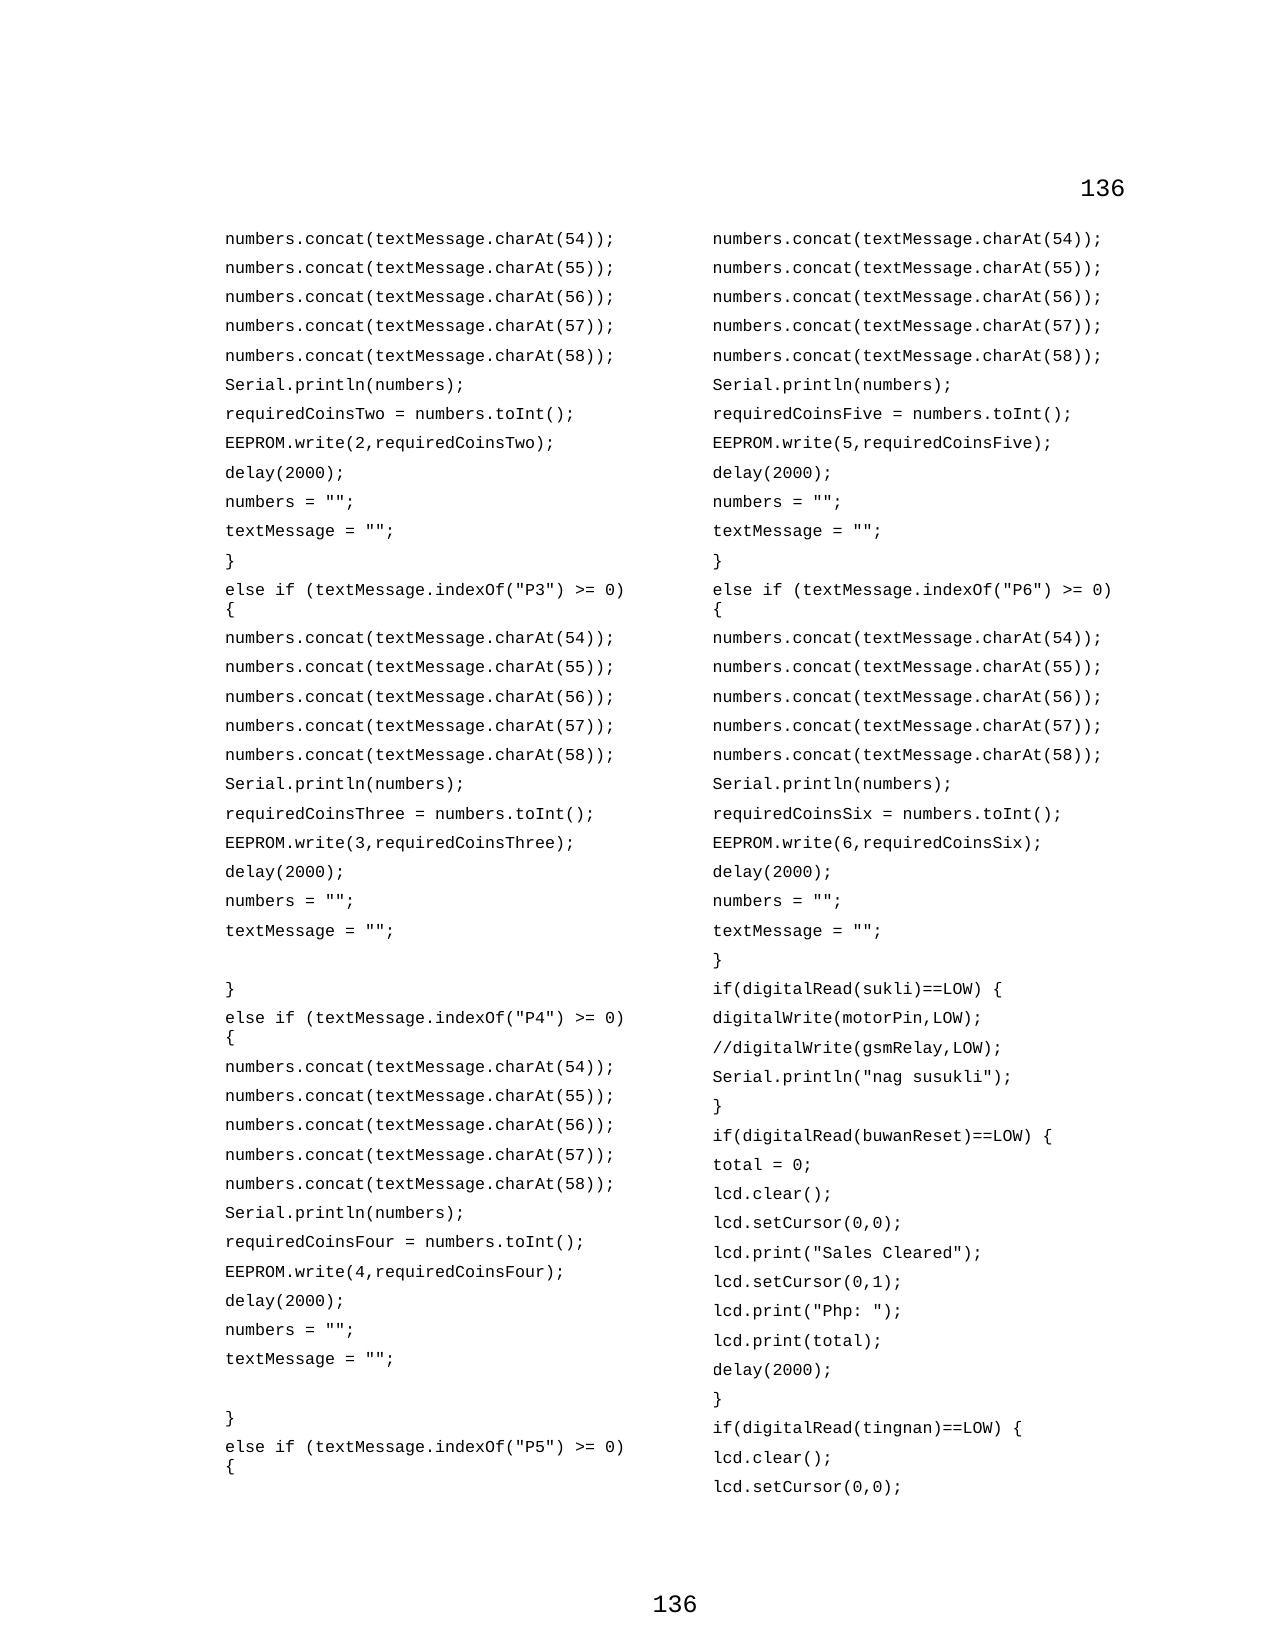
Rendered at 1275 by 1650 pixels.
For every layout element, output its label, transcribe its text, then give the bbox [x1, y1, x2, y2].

text Serial.println(numbers); [225, 1204, 637, 1223]
text Serial.println(numbers); [225, 776, 637, 795]
text else if (textMessage.indexOf("P6") >= 0) { [712, 581, 1125, 619]
text numbers.concat(textMessage.charAt(56)); [225, 289, 637, 308]
text lcd.setCursor(0,0); [712, 1478, 1125, 1497]
text numbers.concat(textMessage.charAt(55)); [712, 259, 1125, 278]
text numbers.concat(textMessage.charAt(55)); [225, 259, 637, 278]
text delay(2000); [712, 864, 1125, 883]
text if(digitalRead(tingnan)==LOW) { [712, 1420, 1125, 1439]
text numbers.concat(textMessage.charAt(56)); [712, 289, 1125, 308]
text digitalWrite(motorPin,LOW); [712, 1010, 1125, 1029]
text numbers.concat(textMessage.charAt(55)); [225, 659, 637, 678]
text lcd.clear(); [712, 1186, 1125, 1204]
text delay(2000); [225, 464, 637, 483]
text numbers = ""; [225, 1322, 637, 1341]
text else if (textMessage.indexOf("P3") >= 0) { [225, 581, 637, 619]
text requiredCoinsTwo = numbers.toInt(); [225, 406, 637, 425]
text requiredCoinsFive = numbers.toInt(); [712, 406, 1125, 425]
text numbers = ""; [712, 494, 1125, 512]
text numbers = ""; [225, 893, 637, 912]
text numbers.concat(textMessage.charAt(57)); [225, 318, 637, 337]
text if(digitalRead(buwanReset)==LOW) { [712, 1127, 1125, 1146]
text numbers.concat(textMessage.charAt(58)); [712, 347, 1125, 366]
text } [712, 1098, 1125, 1117]
text numbers = ""; [225, 494, 637, 512]
text textMessage = ""; [225, 523, 637, 542]
text numbers.concat(textMessage.charAt(54)); [712, 629, 1125, 648]
text } [714, 1391, 1125, 1409]
text textMessage = ""; [225, 1351, 637, 1370]
text numbers.concat(textMessage.charAt(57)); [712, 318, 1125, 337]
text } [225, 1409, 626, 1428]
text numbers.concat(textMessage.charAt(55)); [712, 659, 1125, 678]
text textMessage = ""; [712, 922, 1125, 941]
text delay(2000); [712, 1361, 1125, 1380]
text numbers = ""; [712, 893, 1125, 912]
text numbers.concat(textMessage.charAt(56)); [225, 688, 637, 707]
text lcd.print("Sales Cleared"); [712, 1244, 1125, 1263]
text else if (textMessage.indexOf("P5") >= 0) { [225, 1439, 637, 1476]
text delay(2000); [712, 464, 1125, 483]
text Serial.println(numbers); [225, 377, 637, 395]
text else if (textMessage.indexOf("P4") >= 0) { [225, 1010, 637, 1048]
text lcd.setCursor(0,0); [712, 1215, 1125, 1234]
text numbers.concat(textMessage.charAt(54)); [225, 629, 637, 648]
text } [712, 552, 1125, 571]
text } [225, 552, 637, 571]
text total = 0; [712, 1156, 1125, 1175]
text EEPROM.write(4,requiredCoinsFour); [225, 1263, 637, 1282]
text numbers.concat(textMessage.charAt(58)); [712, 747, 1125, 766]
text lcd.clear(); [712, 1449, 1125, 1468]
text if(digitalRead(sukli)==LOW) { [712, 981, 1125, 1000]
text requiredCoinsSix = numbers.toInt(); [712, 805, 1125, 824]
text numbers.concat(textMessage.charAt(54)); [712, 230, 1125, 249]
text requiredCoinsFour = numbers.toInt(); [225, 1234, 637, 1253]
text EEPROM.write(6,requiredCoinsSix); [712, 834, 1125, 853]
text EEPROM.write(5,requiredCoinsFive); [712, 435, 1125, 454]
text numbers.concat(textMessage.charAt(55)); [225, 1087, 637, 1106]
text lcd.print("Php: "); [712, 1303, 1125, 1322]
text numbers.concat(textMessage.charAt(57)); [712, 717, 1125, 736]
text numbers.concat(textMessage.charAt(56)); [712, 688, 1125, 707]
text } [712, 952, 1125, 970]
text //digitalWrite(gsmRelay,LOW); [712, 1039, 1125, 1058]
text textMessage = ""; [712, 523, 1125, 542]
text EEPROM.write(3,requiredCoinsThree); [225, 834, 637, 853]
text lcd.print(total); [712, 1332, 1125, 1351]
text numbers.concat(textMessage.charAt(57)); [225, 1146, 637, 1165]
text delay(2000); [225, 1292, 637, 1311]
text Serial.println(numbers); [712, 377, 1125, 395]
text numbers.concat(textMessage.charAt(58)); [225, 347, 637, 366]
text numbers.concat(textMessage.charAt(58)); [225, 747, 637, 766]
text lcd.setCursor(0,1); [712, 1273, 1125, 1292]
text delay(2000); [225, 864, 637, 883]
text Serial.println("nag susukli"); [712, 1069, 1125, 1087]
text } [225, 981, 637, 1000]
text EEPROM.write(2,requiredCoinsTwo); [225, 435, 637, 454]
text numbers.concat(textMessage.charAt(54)); [225, 1058, 637, 1077]
text numbers.concat(textMessage.charAt(57)); [225, 717, 637, 736]
text numbers.concat(textMessage.charAt(56)); [225, 1117, 637, 1136]
text requiredCoinsThree = numbers.toInt(); [225, 805, 637, 824]
text textMessage = ""; [225, 922, 637, 941]
text numbers.concat(textMessage.charAt(54)); [225, 230, 637, 249]
text numbers.concat(textMessage.charAt(58)); [225, 1175, 637, 1194]
text Serial.println(numbers); [712, 776, 1125, 795]
